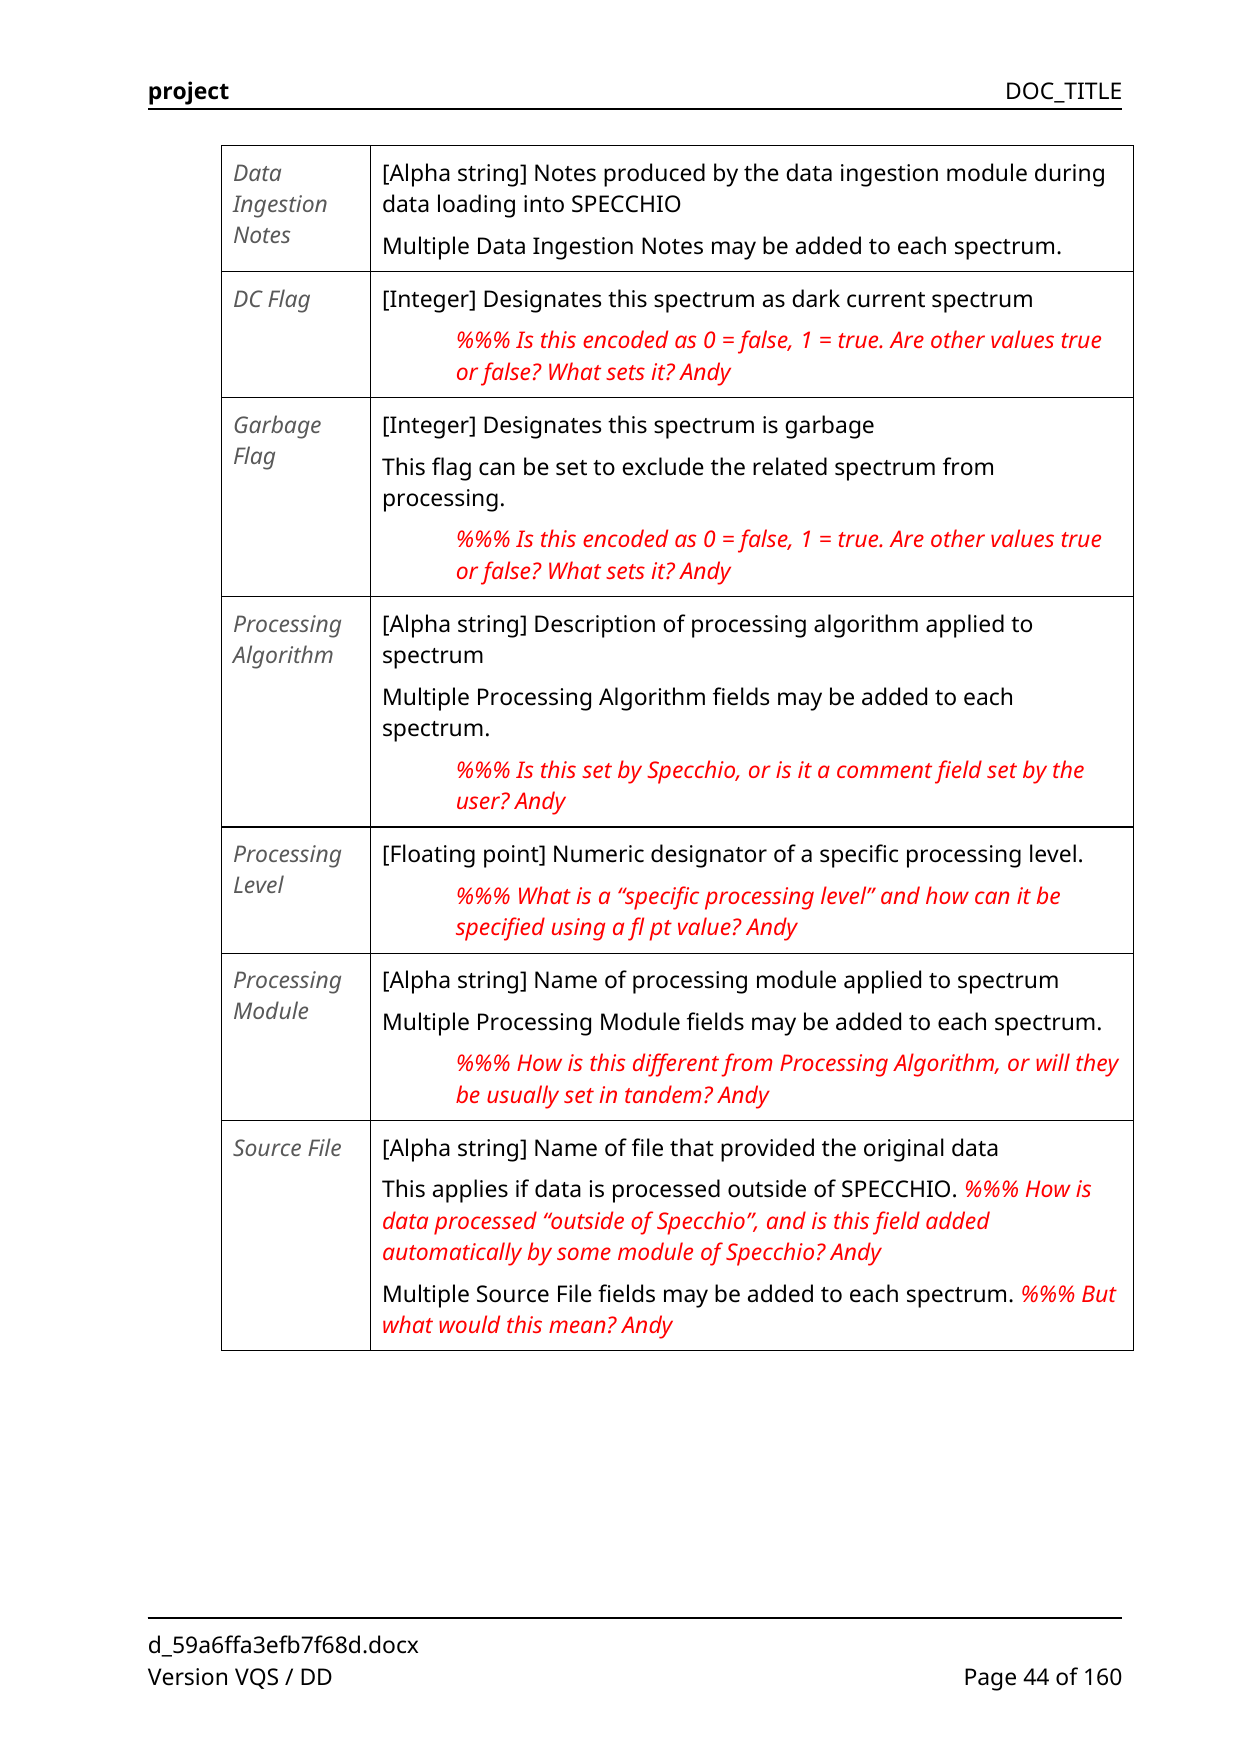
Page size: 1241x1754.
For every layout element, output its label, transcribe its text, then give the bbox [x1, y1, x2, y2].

table_cell [Integer] Designates this spectrum as dark current spectrum %%% Is this encoded as 0 = false, 1 = true. Are other values true or false? What sets it? Andy [371, 272, 1133, 397]
table_cell Source File [222, 1121, 370, 1350]
table_header [Alpha string] Notes produced by the data ingestion module during data loading into SPECCHIO Multiple Data Ingestion Notes may be added to each spectrum. [371, 146, 1133, 271]
table_cell [Alpha string] Name of file that provided the original data This applies if data is processed outside of SPECCHIO. %%% How is data processed “outside of Specchio”, and is this field added automatically by some module of Specchio? Andy Multiple Source File fields may be added to each spectrum. %%% But what would this mean? Andy [371, 1121, 1133, 1350]
table_header Data Ingestion Notes [222, 146, 370, 271]
table_cell Processing Algorithm [222, 597, 370, 826]
table_cell [Alpha string] Description of processing algorithm applied to spectrum Multiple Processing Algorithm fields may be added to each spectrum. %%% Is this set by Specchio, or is it a comment field set by the user? Andy [371, 597, 1133, 826]
table_cell [Alpha string] Name of processing module applied to spectrum Multiple Processing Module fields may be added to each spectrum. %%% How is this different from Processing Algorithm, or will they be usually set in tandem? Andy [371, 954, 1133, 1120]
table_cell DC Flag [222, 272, 370, 397]
table_cell Garbage Flag [222, 398, 370, 596]
table_cell [Integer] Designates this spectrum is garbage This flag can be set to exclude the related spectrum from processing. %%% Is this encoded as 0 = false, 1 = true. Are other values true or false? What sets it? Andy [371, 398, 1133, 596]
table_cell [Floating point] Numeric designator of a specific processing level. %%% What is a “specific processing level” and how can it be specified using a fl pt value? Andy [371, 828, 1133, 952]
table_cell Processing Level [222, 828, 370, 952]
table_cell Processing Module [222, 954, 370, 1120]
